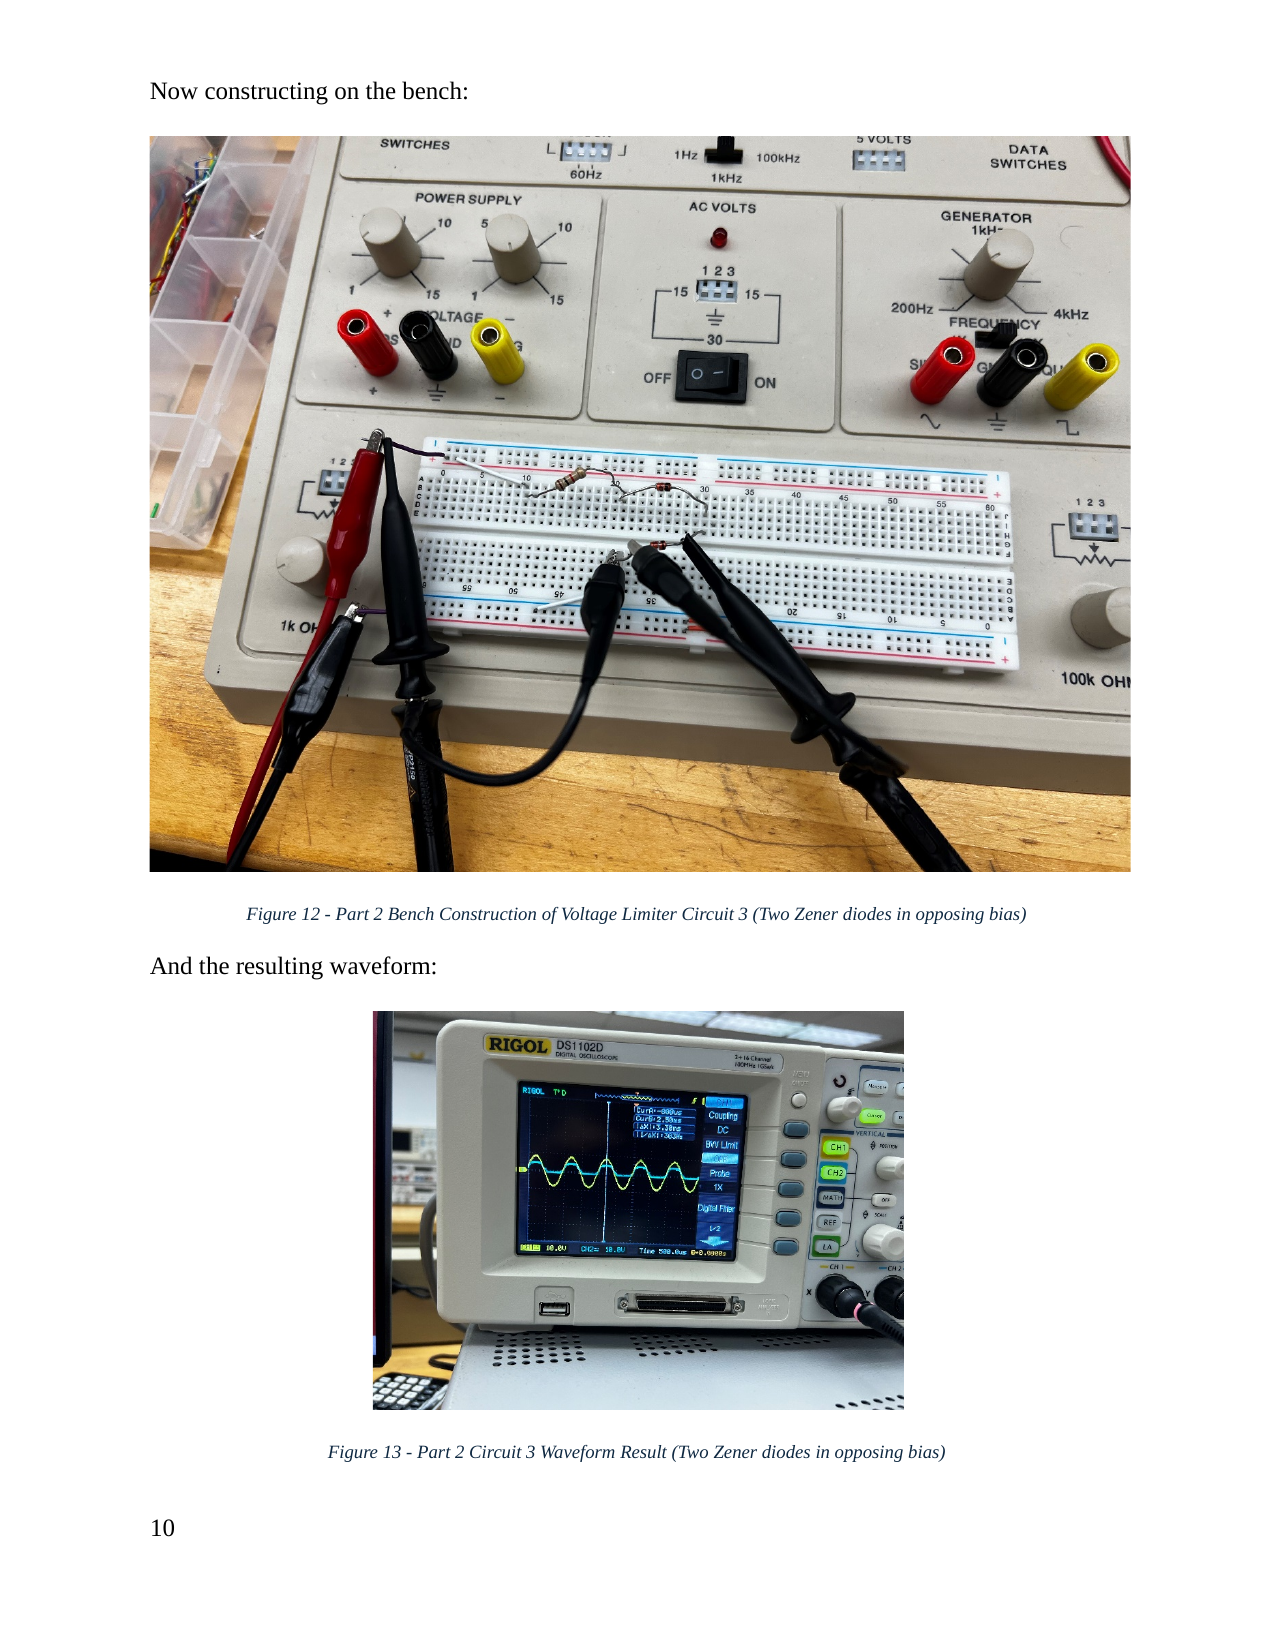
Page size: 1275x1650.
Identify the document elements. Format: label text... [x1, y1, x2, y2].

text Figure 13 - Part 2 Circuit 3 Waveform Result (Two Zener diodes in opposing bias) [148, 1441, 1127, 1462]
picture [372, 1011, 904, 1410]
picture [149, 136, 1131, 872]
text And the resulting waveform: [149, 951, 1127, 980]
text Now constructing on the bench: [149, 76, 1127, 105]
text Figure 12 - Part 2 Bench Construction of Voltage Limiter Circuit 3 (Two Zener diodes in opposing bias) [148, 903, 1127, 925]
